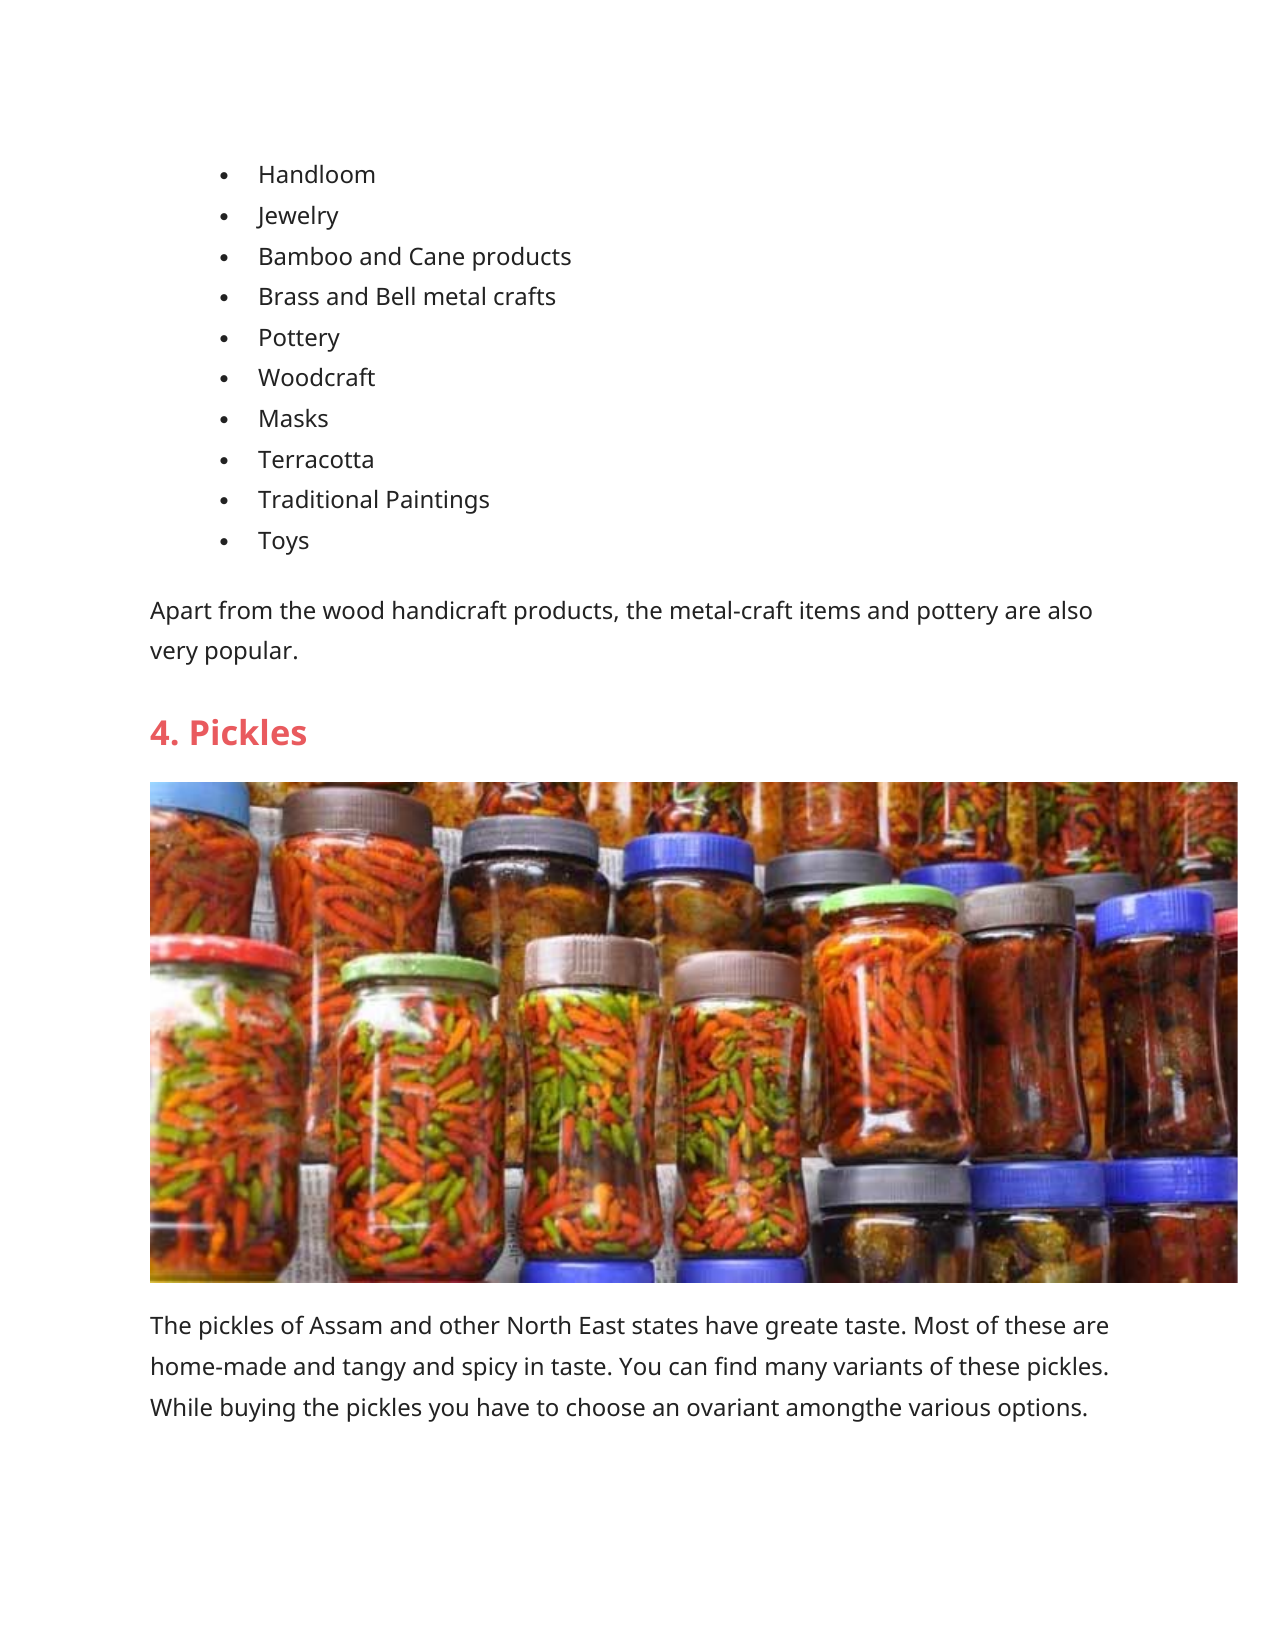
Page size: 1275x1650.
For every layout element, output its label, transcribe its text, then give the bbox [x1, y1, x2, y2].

list Terracotta [220, 434, 1125, 475]
list Masks [220, 394, 1125, 434]
subtitle 4. Pickles [150, 709, 1125, 756]
list Woodcraft [220, 353, 1125, 394]
text Apart from the wood handicraft products, the metal-craft items and pottery are also very popular. [150, 585, 1125, 667]
list Traditional Paintings [220, 475, 1125, 516]
list Pottery [220, 312, 1125, 353]
list Jewelry [220, 191, 1125, 231]
picture [150, 782, 1238, 1283]
list Brass and Bell metal crafts [220, 272, 1125, 312]
list Bamboo and Cane products [220, 231, 1125, 272]
text The pickles of Assam and other North East states have greate taste. Most of these are home-made and tangy and spicy in taste. You can find many variants of these pickles. While buying the pickles you have to choose an ovariant amongthe various options. [150, 1301, 1125, 1423]
list Handloom [220, 150, 1125, 191]
list Toys [220, 516, 1125, 556]
